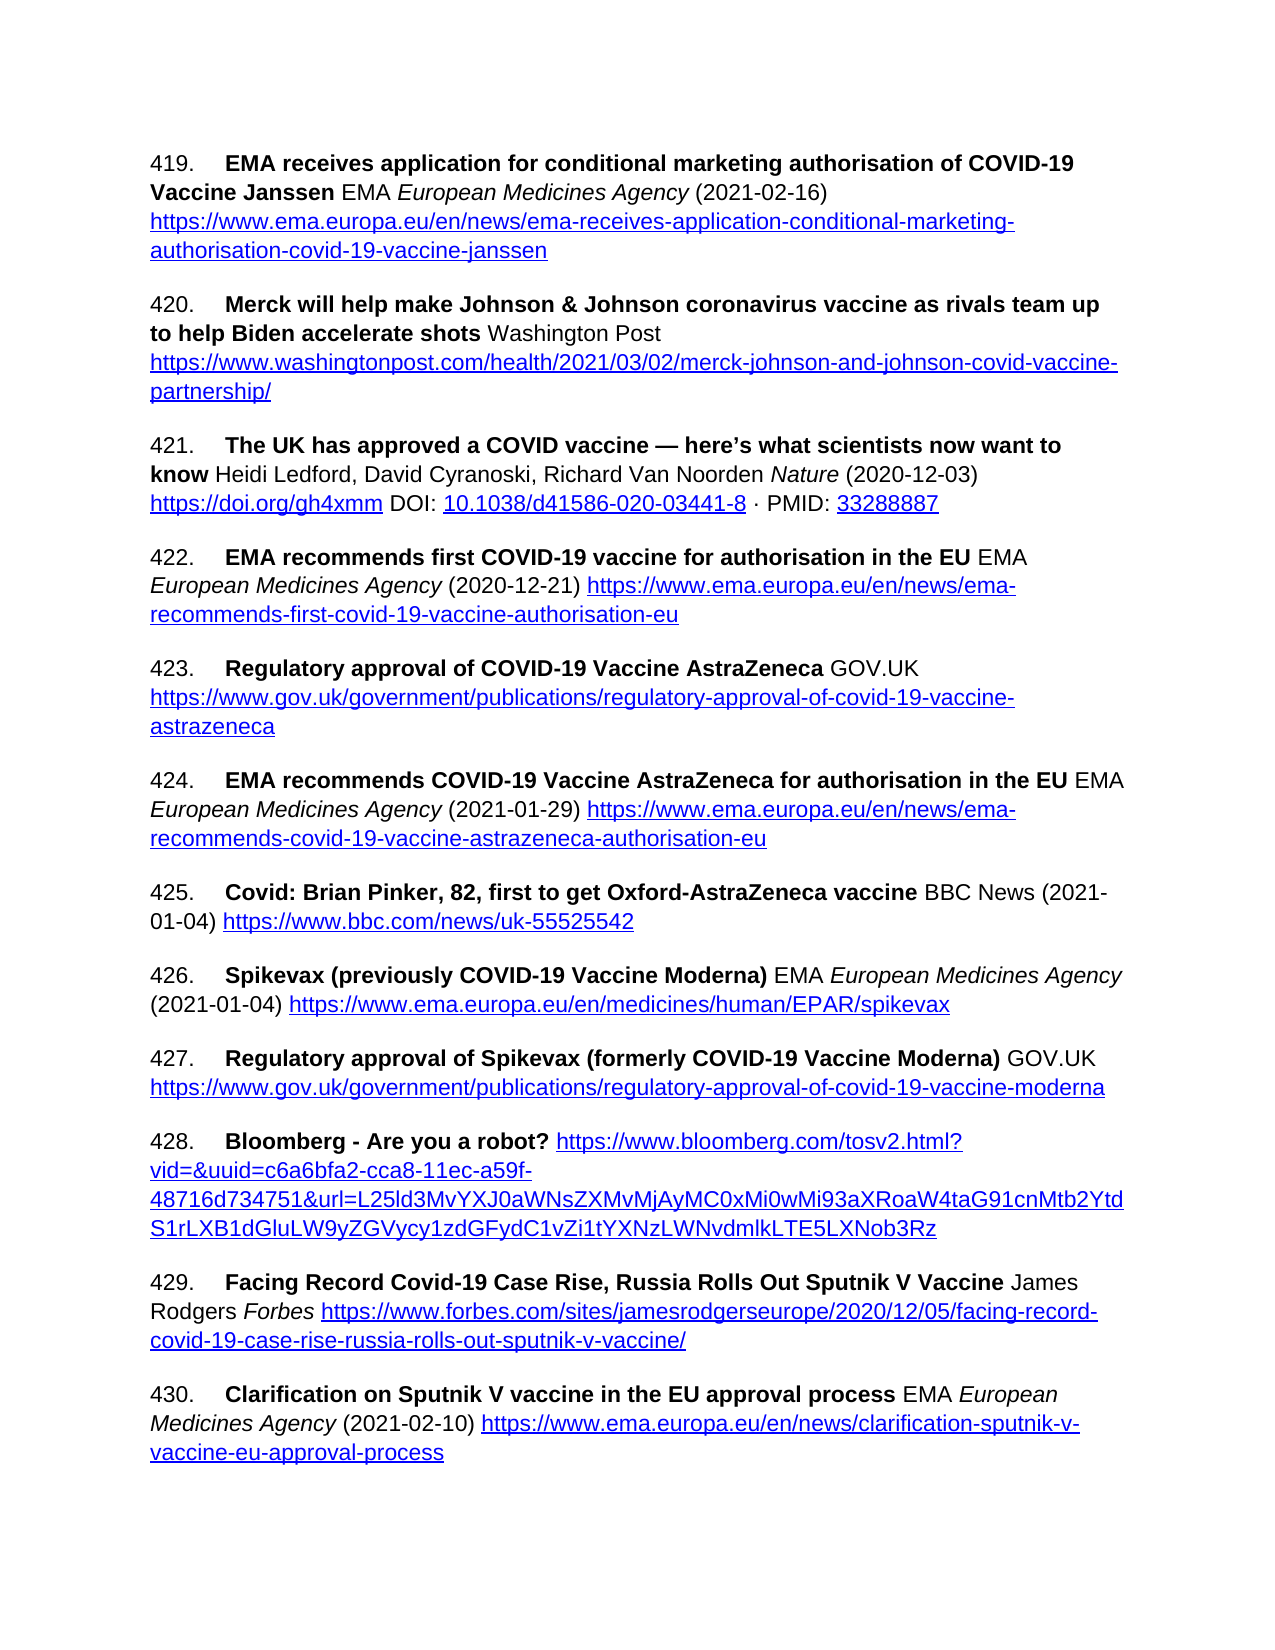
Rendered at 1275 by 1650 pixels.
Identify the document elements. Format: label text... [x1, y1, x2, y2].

text 422. EMA recommends first COVID-19 vaccine for authorisation in the EU EMA European Medicines Agency (2020-12-21) https://www.ema.europa.eu/en/news/ema-recommends-first-covid-19-vaccine-authorisation-eu [150, 543, 1125, 628]
text 428. Bloomberg - Are you a robot? https://www.bloomberg.com/tosv2.html?vid=&uuid=c6a6bfa2-cca8-11ec-a59f-48716d734751&url=L25ld3MvYXJ0aWNsZXMvMjAyMC0xMi0wMi93aXRoaW4taG91cnMtb2YtdS1rLXB1dGluLW9yZGVycy1zdGFydC1vZi1tYXNzLWNvdmlkLTE5LXNob3Rz [150, 1128, 1125, 1241]
text 425. Covid: Brian Pinker, 82, first to get Oxford-AstraZeneca vaccine BBC News (2021-01-04) https://www.bbc.com/news/uk-55525542 [150, 879, 1125, 934]
text 421. The UK has approved a COVID vaccine — here’s what scientists now want to know Heidi Ledford, David Cyranoski, Richard Van Noorden Nature (2020-12-03) https://doi.org/gh4xmm DOI: 10.1038/d41586-020-03441-8 · PMID: 33288887 [150, 432, 1125, 516]
text 423. Regulatory approval of COVID-19 Vaccine AstraZeneca GOV.UK https://www.gov.uk/government/publications/regulatory-approval-of-covid-19-vaccine-astrazeneca [150, 655, 1125, 740]
text 427. Regulatory approval of Spikevax (formerly COVID-19 Vaccine Moderna) GOV.UK https://www.gov.uk/government/publications/regulatory-approval-of-covid-19-vaccine-moderna [150, 1045, 1125, 1100]
text 419. EMA receives application for conditional marketing authorisation of COVID-19 Vaccine Janssen EMA European Medicines Agency (2021-02-16) https://www.ema.europa.eu/en/news/ema-receives-application-conditional-marketing-authorisation-covid-19-vaccine-janssen [150, 150, 1125, 263]
text 420. Merck will help make Johnson & Johnson coronavirus vaccine as rivals team up to help Biden accelerate shots Washington Post https://www.washingtonpost.com/health/2021/03/02/merck-johnson-and-johnson-covid-vaccine-partnership/ [150, 291, 1125, 404]
text 430. Clarification on Sputnik V vaccine in the EU approval process EMA European Medicines Agency (2021-02-10) https://www.ema.europa.eu/en/news/clarification-sputnik-v-vaccine-eu-approval-process [150, 1381, 1125, 1465]
text 424. EMA recommends COVID-19 Vaccine AstraZeneca for authorisation in the EU EMA European Medicines Agency (2021-01-29) https://www.ema.europa.eu/en/news/ema-recommends-covid-19-vaccine-astrazeneca-authorisation-eu [150, 767, 1125, 852]
text 429. Facing Record Covid-19 Case Rise, Russia Rolls Out Sputnik V Vaccine James Rodgers Forbes https://www.forbes.com/sites/jamesrodgerseurope/2020/12/05/facing-record-covid-19-case-rise-russia-rolls-out-sputnik-v-vaccine/ [150, 1269, 1125, 1353]
text 426. Spikevax (previously COVID-19 Vaccine Moderna) EMA European Medicines Agency (2021-01-04) https://www.ema.europa.eu/en/medicines/human/EPAR/spikevax [150, 962, 1125, 1017]
